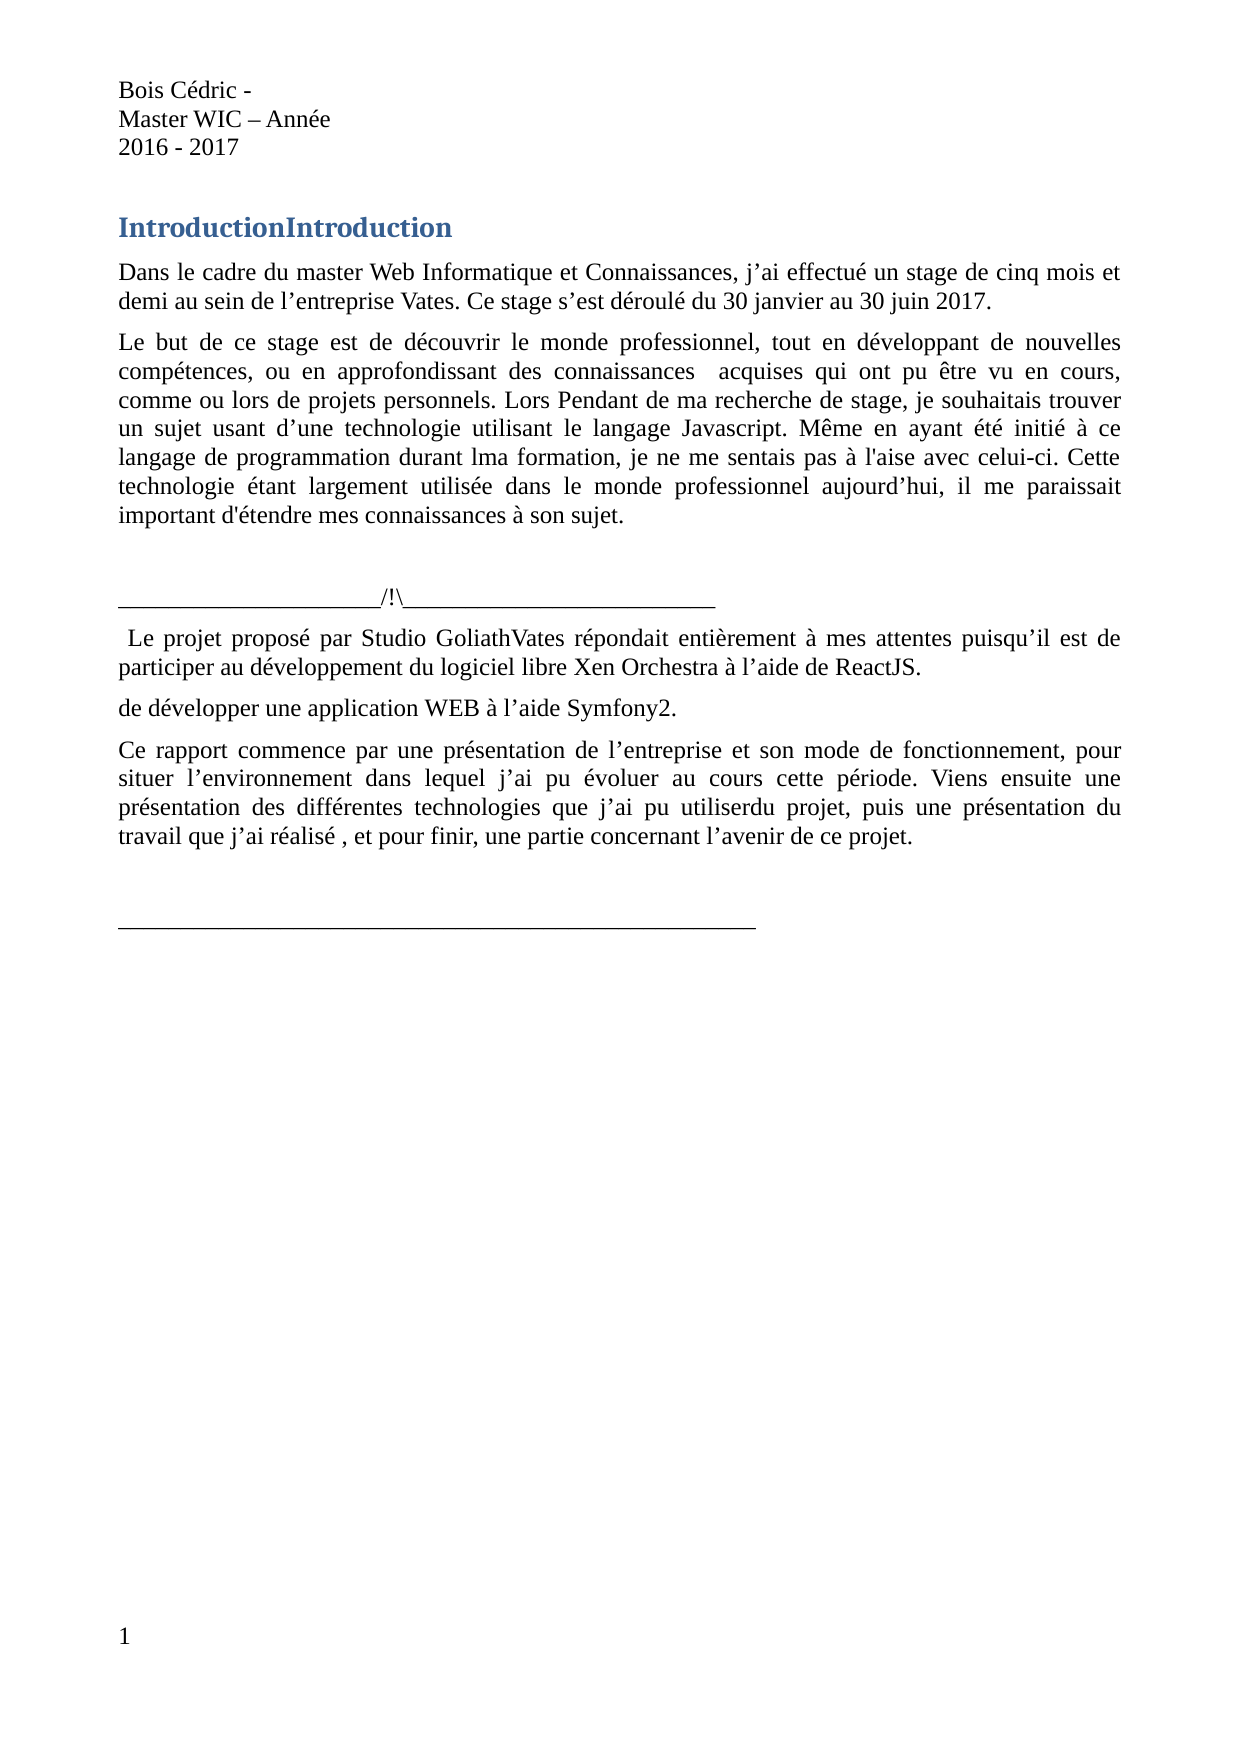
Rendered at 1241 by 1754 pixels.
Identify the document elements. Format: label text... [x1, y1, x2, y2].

text Ce rapport commence par une présentation de l’entreprise, pour situer l’environnement dans lequel j’ai pu évoluer au cours cette période. Viens ensuite une présentation puis une présentation du travail que j’ai réalisé. [118, 735, 1122, 850]
text Le projet proposé par répondait entièrement à mes attentes puisqu’il est [118, 623, 1122, 681]
text Le but de ce stage est découvrir le monde professionnel, tout en approfondissant des connaissancesqui ont pu être vu en cours, lors de projets personnels. de ma recherche de stage, je souhaitais trouver un sujet usant d’une technologie utilisant le langage Javascript. Même en ayant été initié à ce langage de programmation durant a formation, je ne me sentais pas à l'aise avec celui-ci. Cette technologie étant largement utilisée dans le monde professionnel, il me paraissait important d'étendre mes connaissances à son sujet. [118, 327, 1122, 528]
text Dans le cadre du master Web Informatique et Connaissances, j’ai effectué un stage de cinq mois au sein de l’entreprise Vates. Ce stage s’est déroulé du 30 janvier au 30 juin 2017. [118, 257, 1122, 315]
